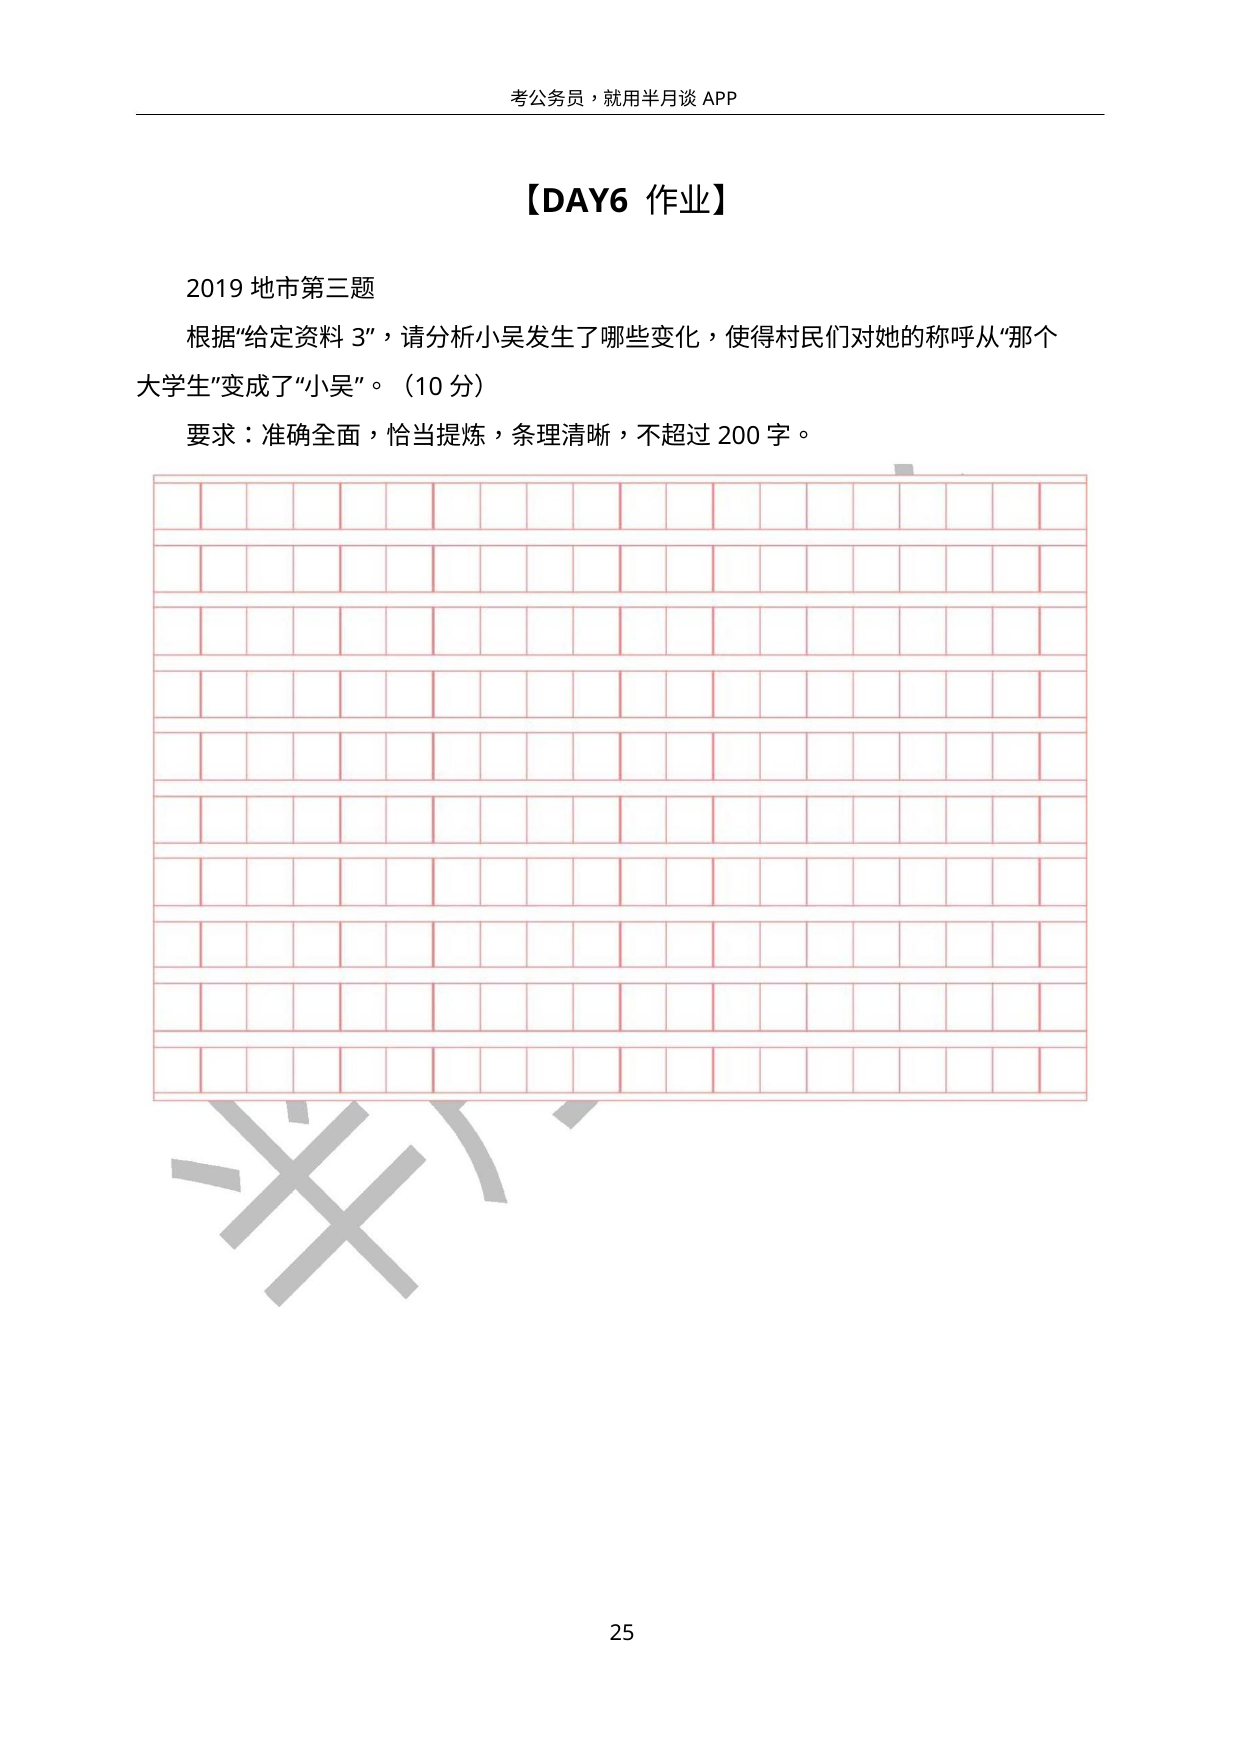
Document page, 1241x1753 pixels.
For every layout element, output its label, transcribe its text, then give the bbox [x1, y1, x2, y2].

text 2019 地市第三题 [186, 277, 1217, 303]
picture [133, 315, 1107, 1309]
text 要求：准确全面，恰当提炼，条理清晰，不超过 200 字。 [186, 423, 1217, 449]
text 考公务员，就用半月谈 APP [510, 89, 1217, 109]
text 根据“给定资料 3”，请分析小吴发生了哪些变化，使得村民们对她的称呼从“那个 [186, 326, 1217, 352]
text 大学生”变成了“小吴”。（10 分） [136, 374, 1217, 401]
text 【DAY6 作业】 [507, 182, 1217, 220]
text 25 [609, 1621, 1217, 1646]
picture [133, 110, 1107, 117]
